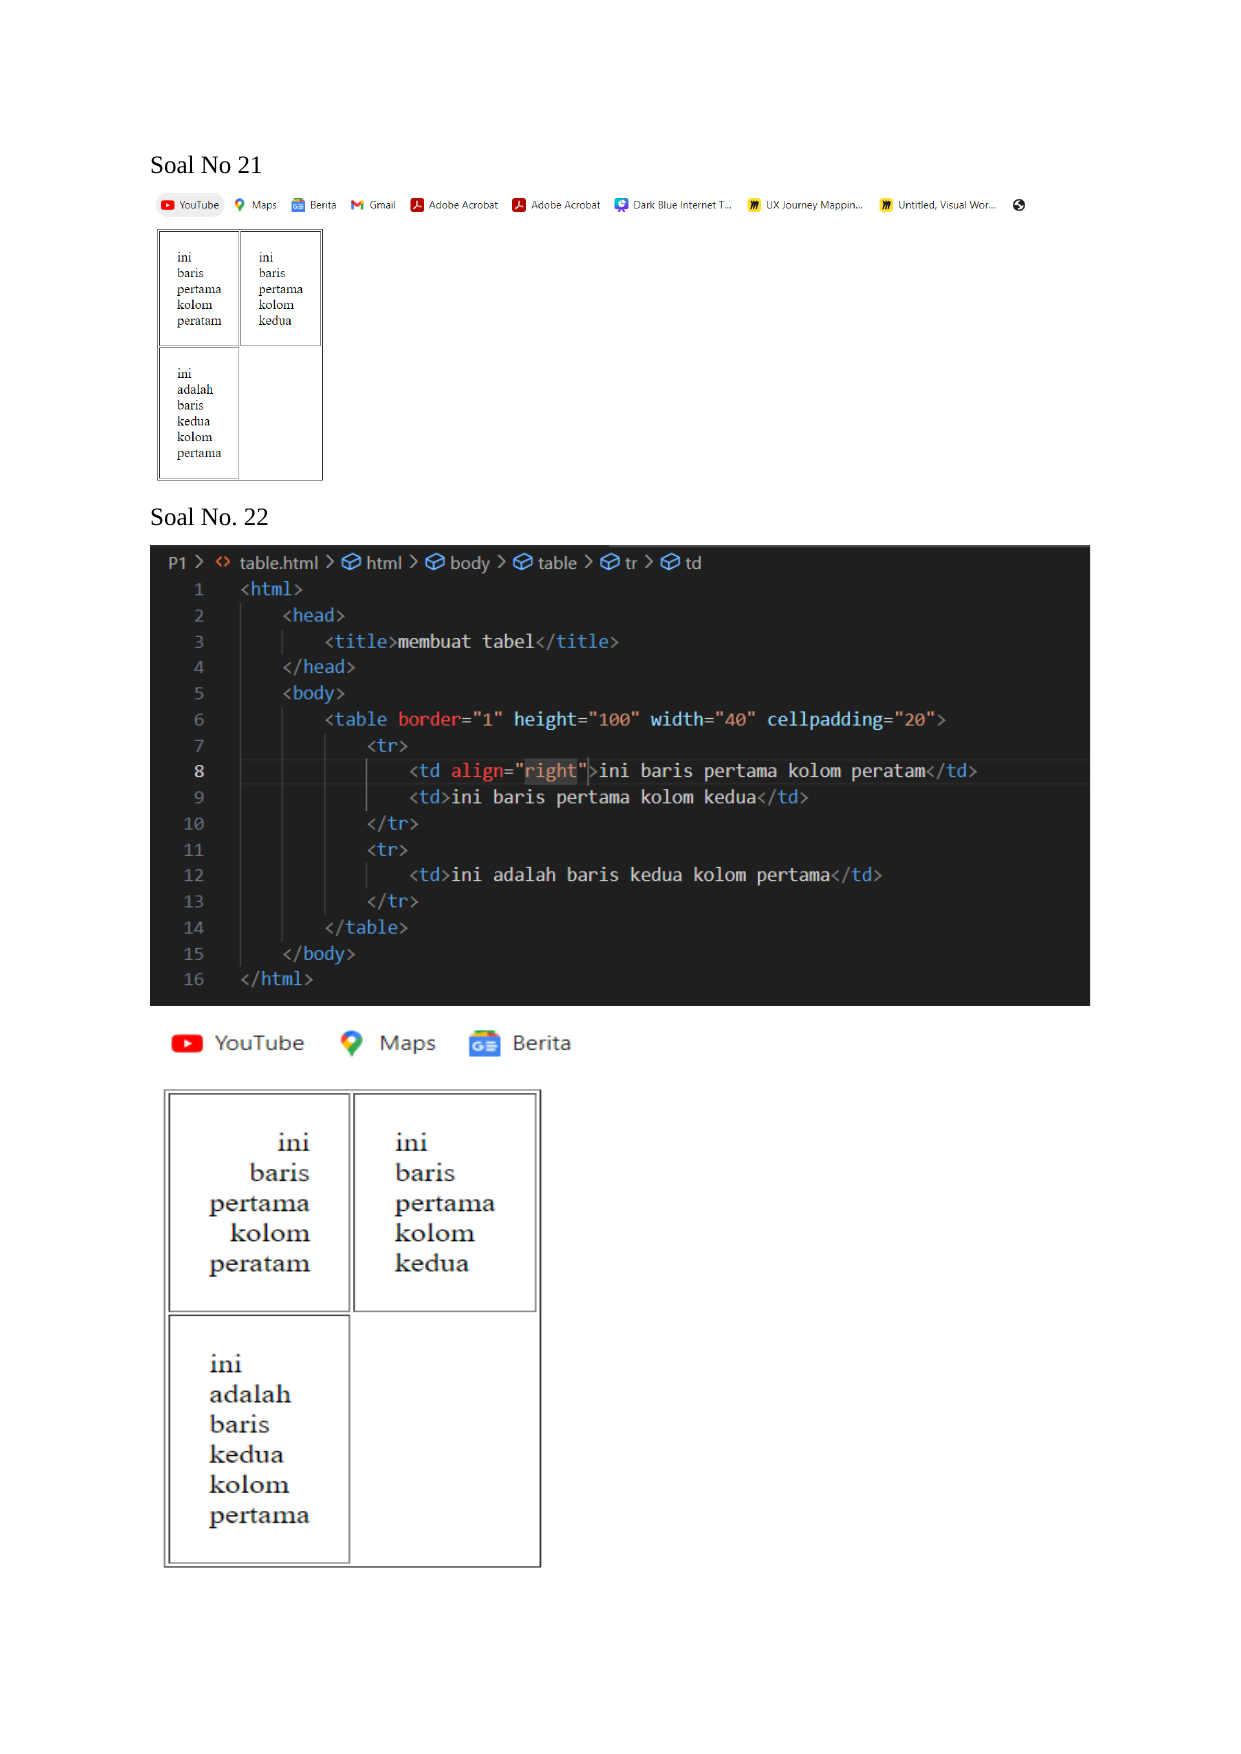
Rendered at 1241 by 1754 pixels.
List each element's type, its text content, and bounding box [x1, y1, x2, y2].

picture [150, 193, 1091, 487]
picture [150, 545, 1091, 1006]
text Soal No. 22 [150, 502, 1090, 531]
text Soal No 21 [150, 150, 1090, 179]
picture [150, 1020, 600, 1590]
